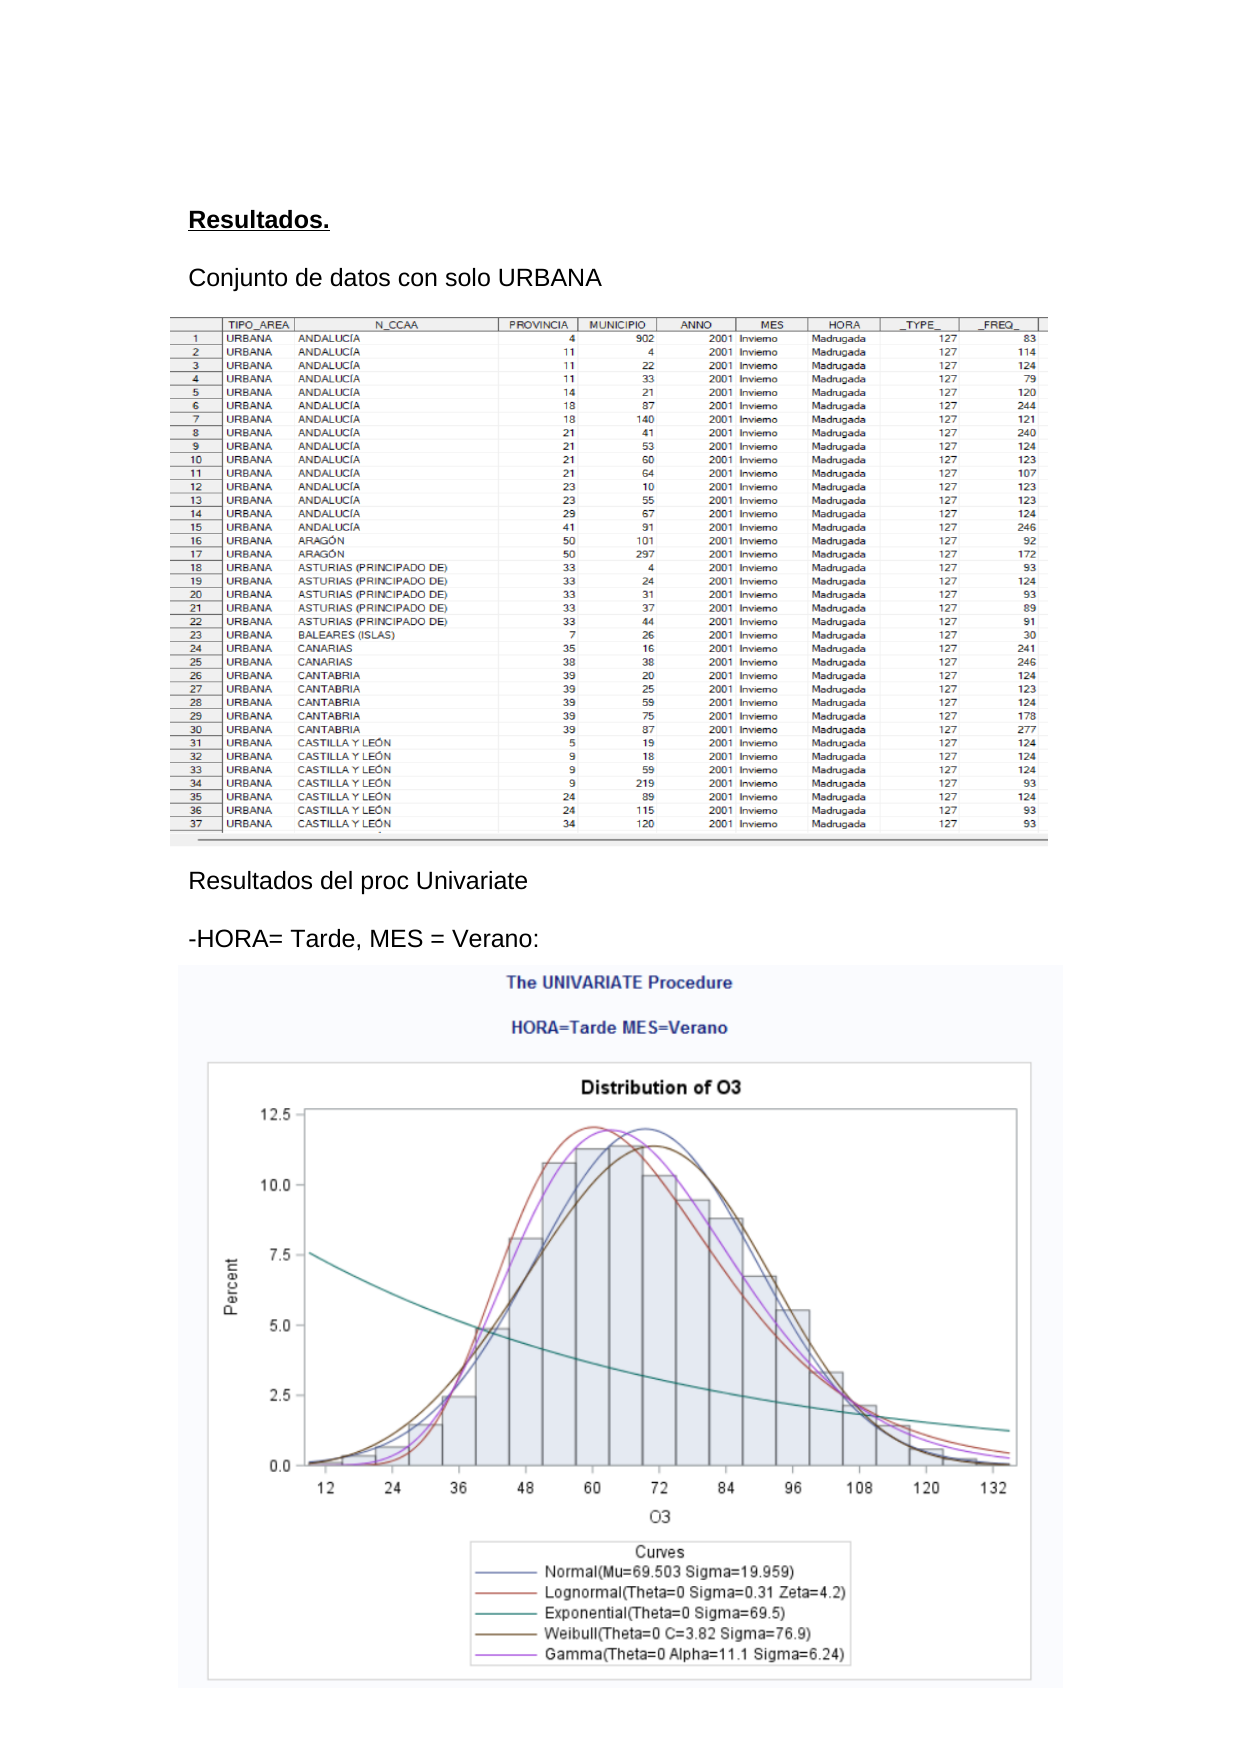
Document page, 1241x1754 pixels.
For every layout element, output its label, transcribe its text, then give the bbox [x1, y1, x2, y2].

text Resultados. [188, 205, 1063, 234]
text -HORA= Tarde, MES = Verano: [188, 924, 1063, 953]
text Conjunto de datos con solo URBANA [188, 263, 1063, 291]
text Resultados del proc Univariate [188, 866, 1063, 895]
picture [178, 965, 1063, 1688]
picture [170, 317, 1048, 851]
